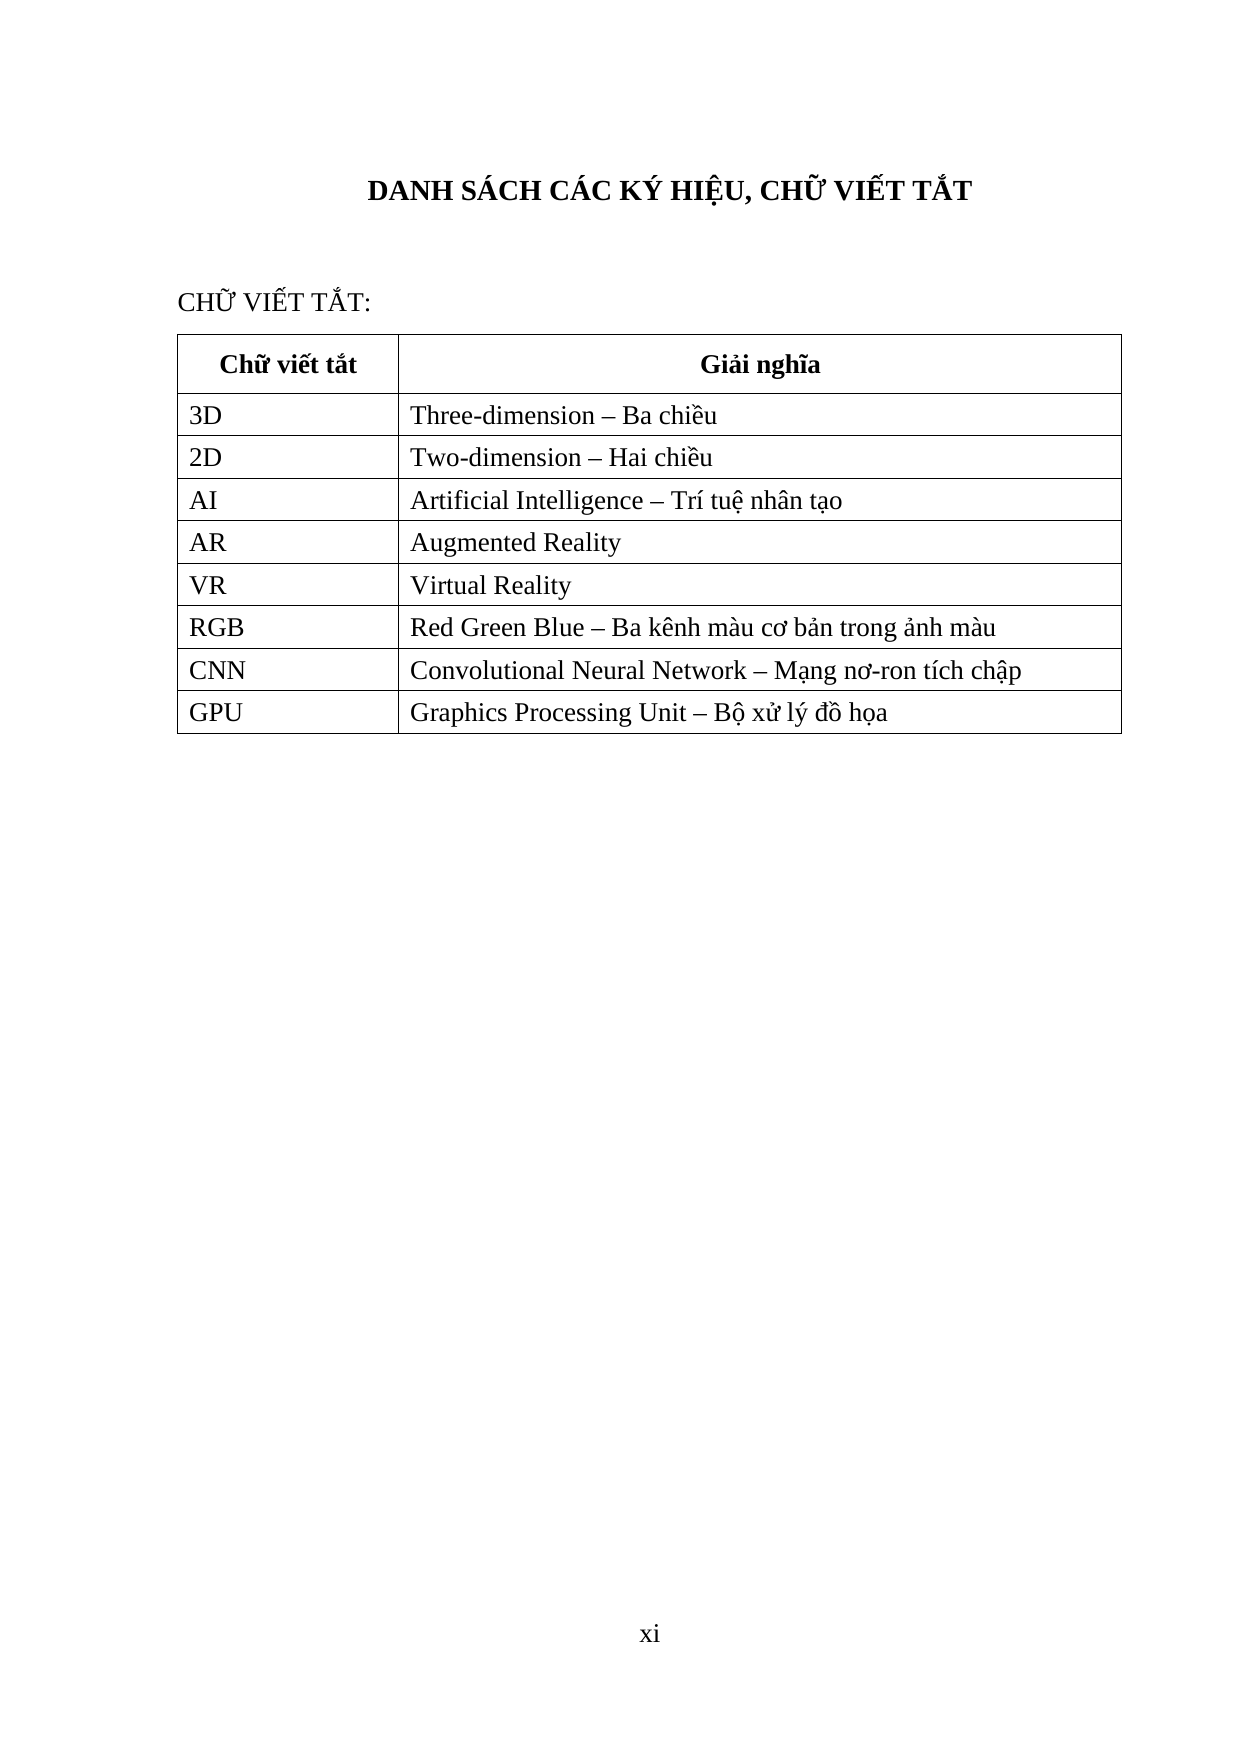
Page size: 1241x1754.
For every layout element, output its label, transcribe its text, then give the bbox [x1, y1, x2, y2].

table_header Chữ viết tắt [178, 335, 398, 393]
table_cell Convolutional Neural Network – Mạng nơ-ron tích chập [399, 649, 1121, 690]
table_cell Virtual Reality [399, 564, 1121, 605]
table_cell Augmented Reality [399, 521, 1121, 563]
table_cell VR [178, 564, 398, 605]
table_cell AR [178, 521, 398, 563]
table_cell AI [178, 479, 398, 520]
text CHỮ VIẾT TẮT: [177, 286, 1122, 317]
table_cell Two-dimension – Hai chiều [399, 436, 1121, 478]
table_cell Graphics Processing Unit – Bộ xử lý đồ họa [399, 691, 1121, 733]
subtitle DANH SÁCH CÁC KÝ HIỆU, CHỮ VIẾT TẮT [218, 173, 1122, 206]
table_cell Three-dimension – Ba chiều [399, 394, 1121, 435]
table_header Giải nghĩa [399, 335, 1121, 393]
table_cell Red Green Blue – Ba kênh màu cơ bản trong ảnh màu [399, 606, 1121, 648]
table_cell RGB [178, 606, 398, 648]
table_cell GPU [178, 691, 398, 733]
table_cell 2D [178, 436, 398, 478]
table_cell 3D [178, 394, 398, 435]
table_cell CNN [178, 649, 398, 690]
table_cell Artificial Intelligence – Trí tuệ nhân tạo [399, 479, 1121, 520]
